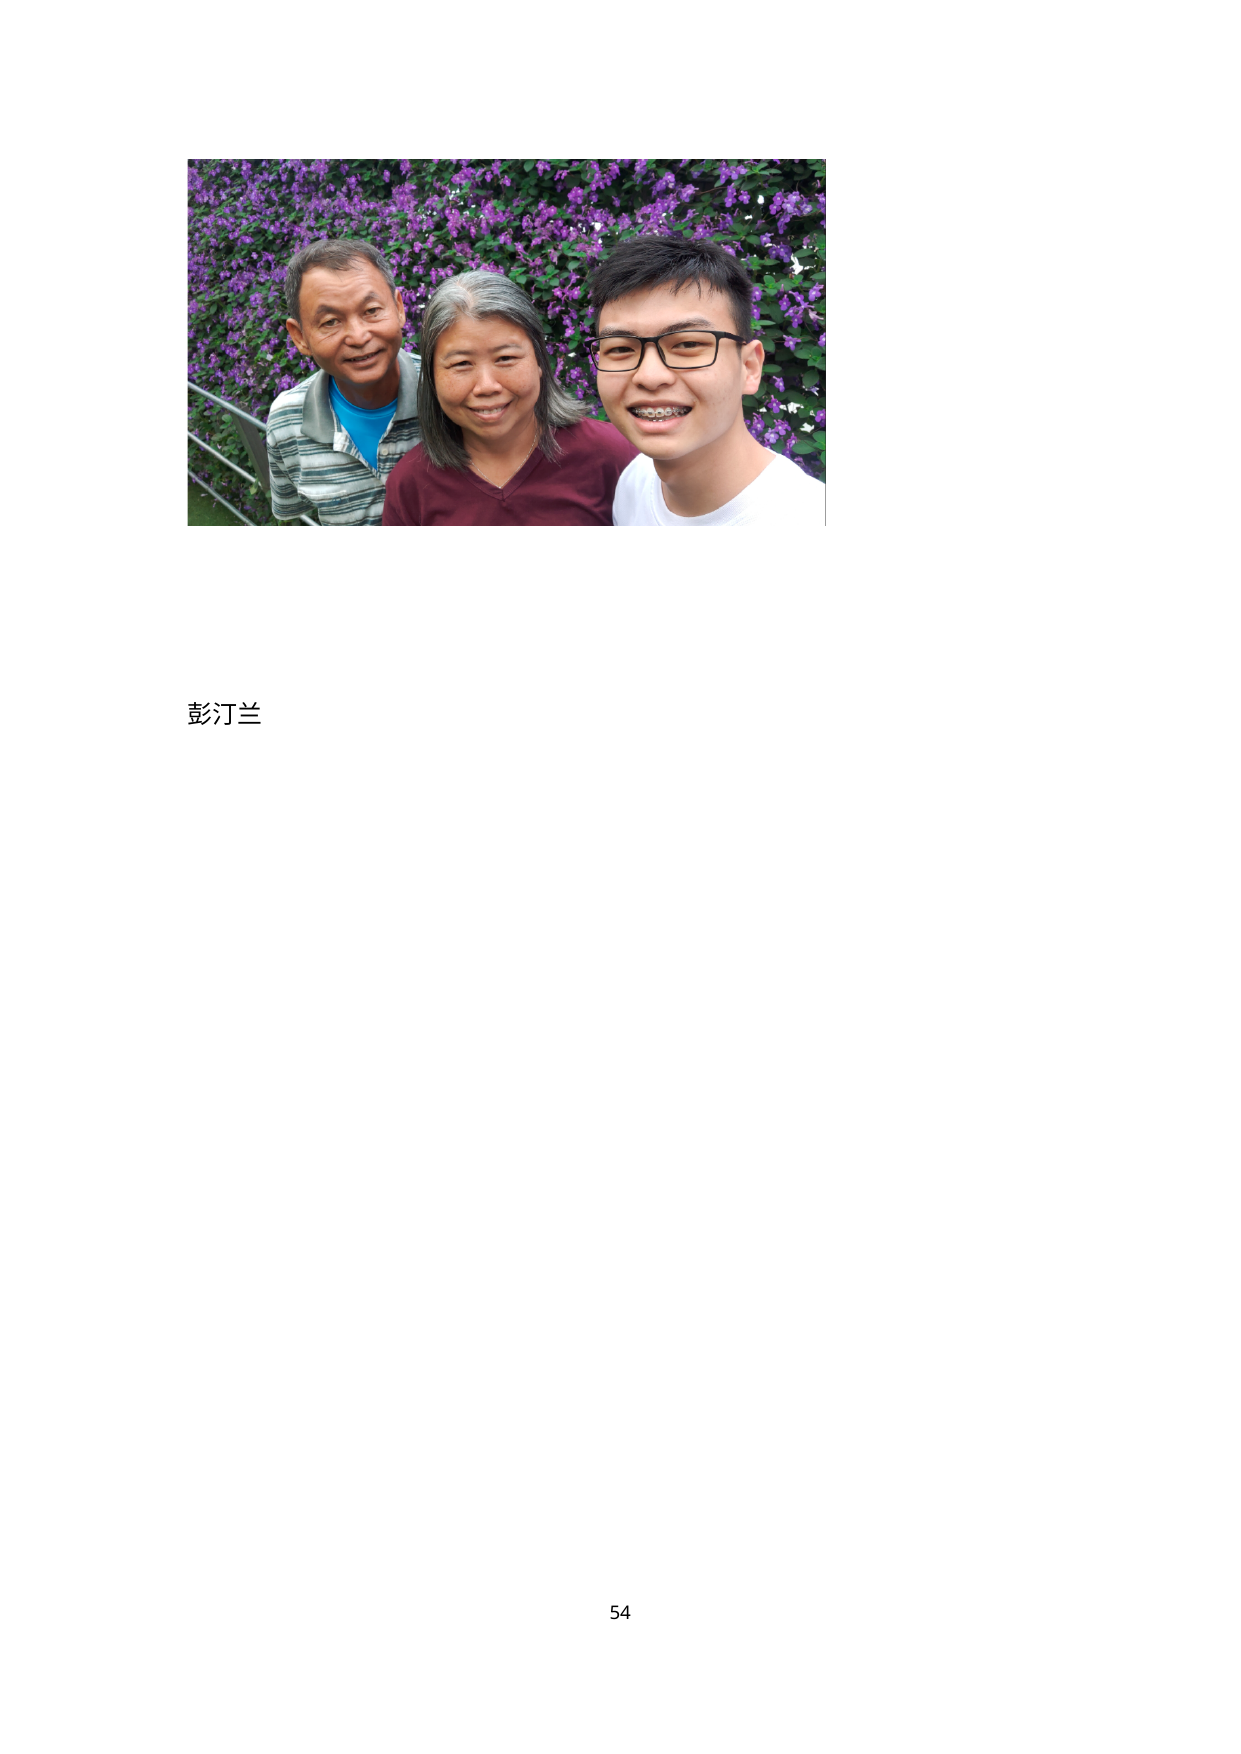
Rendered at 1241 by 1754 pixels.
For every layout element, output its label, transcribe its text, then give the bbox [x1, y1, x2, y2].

text 彭汀兰 [187, 680, 1053, 745]
picture [187, 159, 826, 526]
